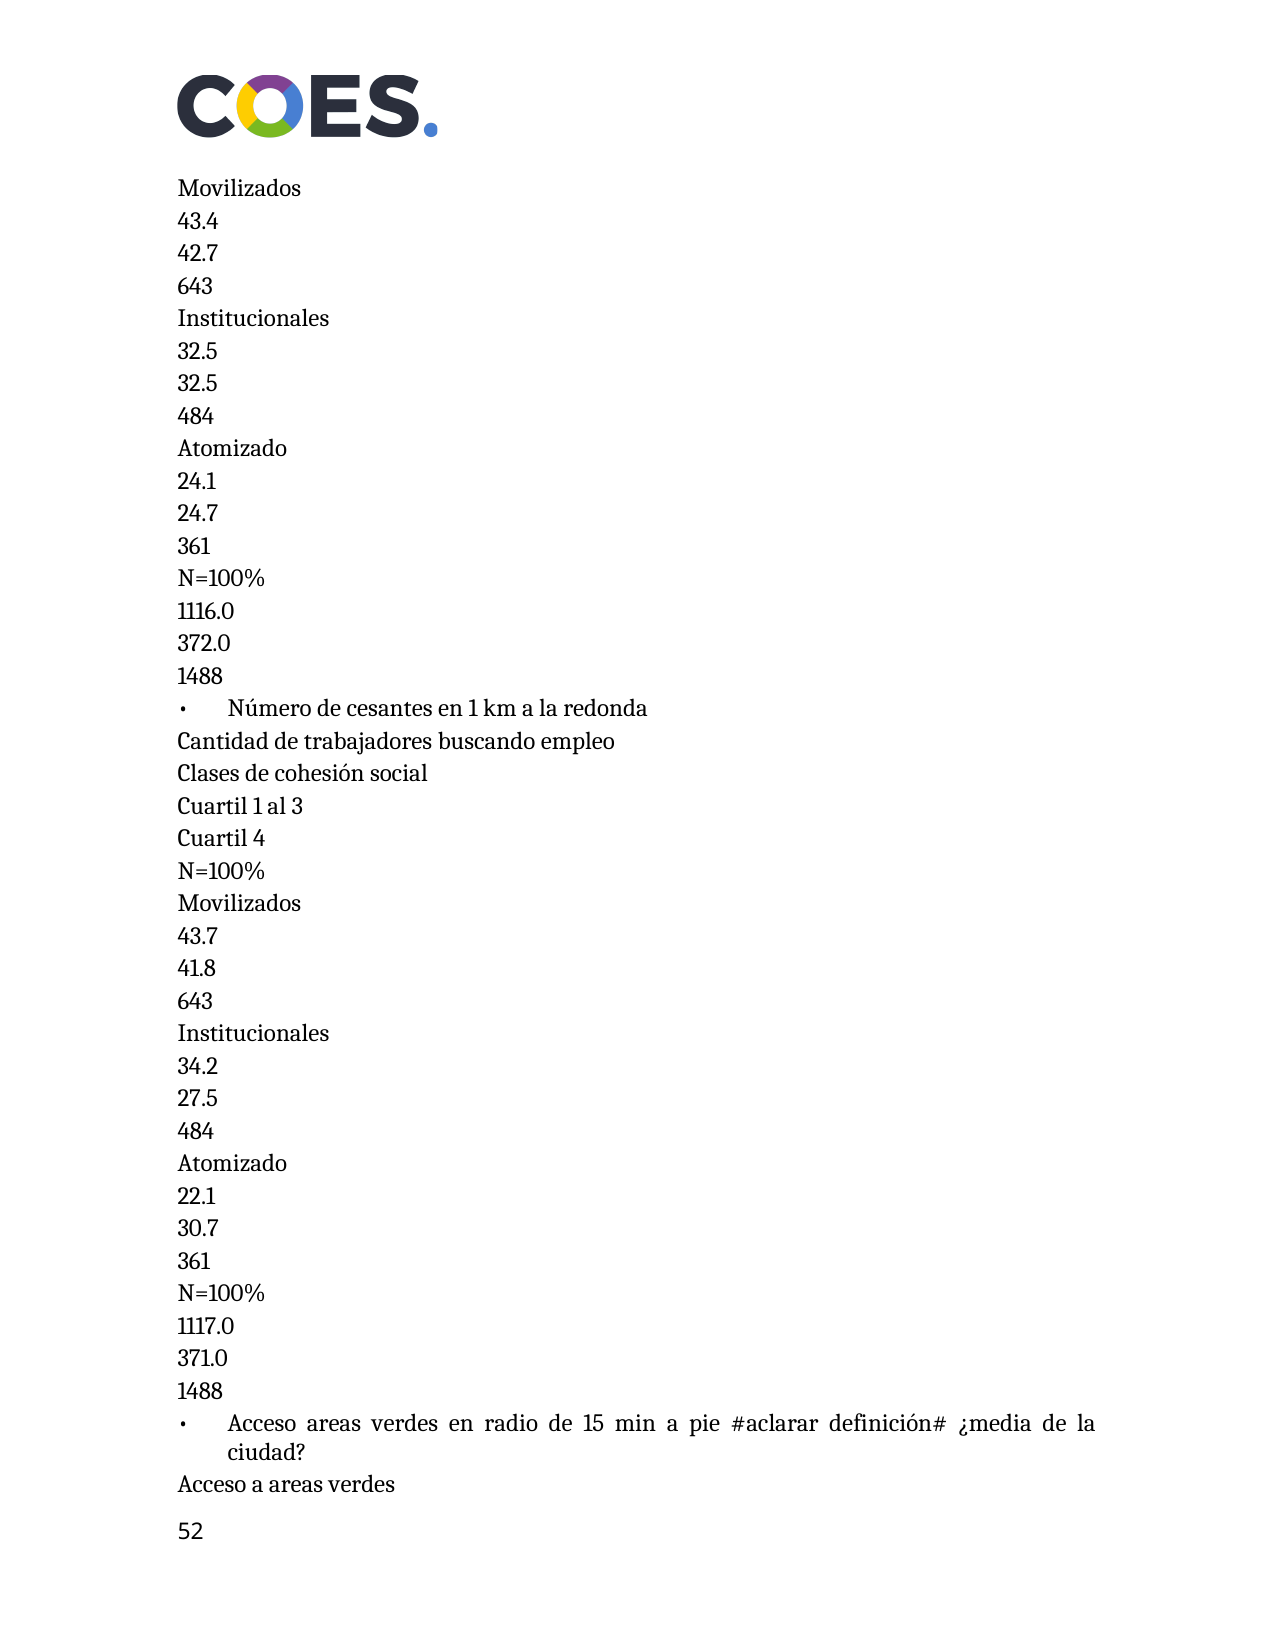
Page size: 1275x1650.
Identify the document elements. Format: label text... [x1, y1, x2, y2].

text 1116.0 [177, 597, 1098, 625]
text 41.8 [177, 954, 1098, 983]
text Institucionales [177, 304, 1098, 333]
text 43.4 [177, 207, 1098, 235]
text 643 [177, 272, 1098, 300]
text 1488 [177, 662, 1098, 690]
text Clases de cohesión social [177, 759, 1098, 788]
text N=100% [177, 564, 1098, 593]
text Movilizados [177, 174, 1098, 203]
text 32.5 [177, 337, 1098, 365]
text 34.2 [177, 1052, 1098, 1080]
text 484 [177, 1117, 1098, 1145]
text Atomizado [177, 434, 1098, 463]
text Cantidad de trabajadores buscando empleo [177, 727, 1098, 755]
list Número de cesantes en 1 km a la redonda [177, 694, 1098, 723]
text Institucionales [177, 1019, 1098, 1048]
text 1488 [177, 1377, 1098, 1405]
list Acceso areas verdes en radio de 15 min a pie #aclarar definición# ¿media de la ciudad? [177, 1409, 1098, 1467]
text Acceso a areas verdes [177, 1470, 1098, 1499]
text 43.7 [177, 922, 1098, 950]
text Atomizado [177, 1149, 1098, 1178]
picture [177, 75, 438, 146]
text 22.1 [177, 1182, 1098, 1210]
text 27.5 [177, 1084, 1098, 1113]
text 42.7 [177, 239, 1098, 268]
text 361 [177, 532, 1098, 560]
text 643 [177, 987, 1098, 1015]
text 1117.0 [177, 1312, 1098, 1340]
text 371.0 [177, 1344, 1098, 1373]
text 32.5 [177, 369, 1098, 398]
text 24.1 [177, 467, 1098, 495]
text 24.7 [177, 499, 1098, 528]
text Movilizados [177, 889, 1098, 918]
text Cuartil 1 al 3 [177, 792, 1098, 820]
text N=100% [177, 1279, 1098, 1308]
text 30.7 [177, 1214, 1098, 1243]
text 372.0 [177, 629, 1098, 658]
text N=100% [177, 857, 1098, 885]
text 361 [177, 1247, 1098, 1275]
text Cuartil 4 [177, 824, 1098, 853]
text 484 [177, 402, 1098, 430]
